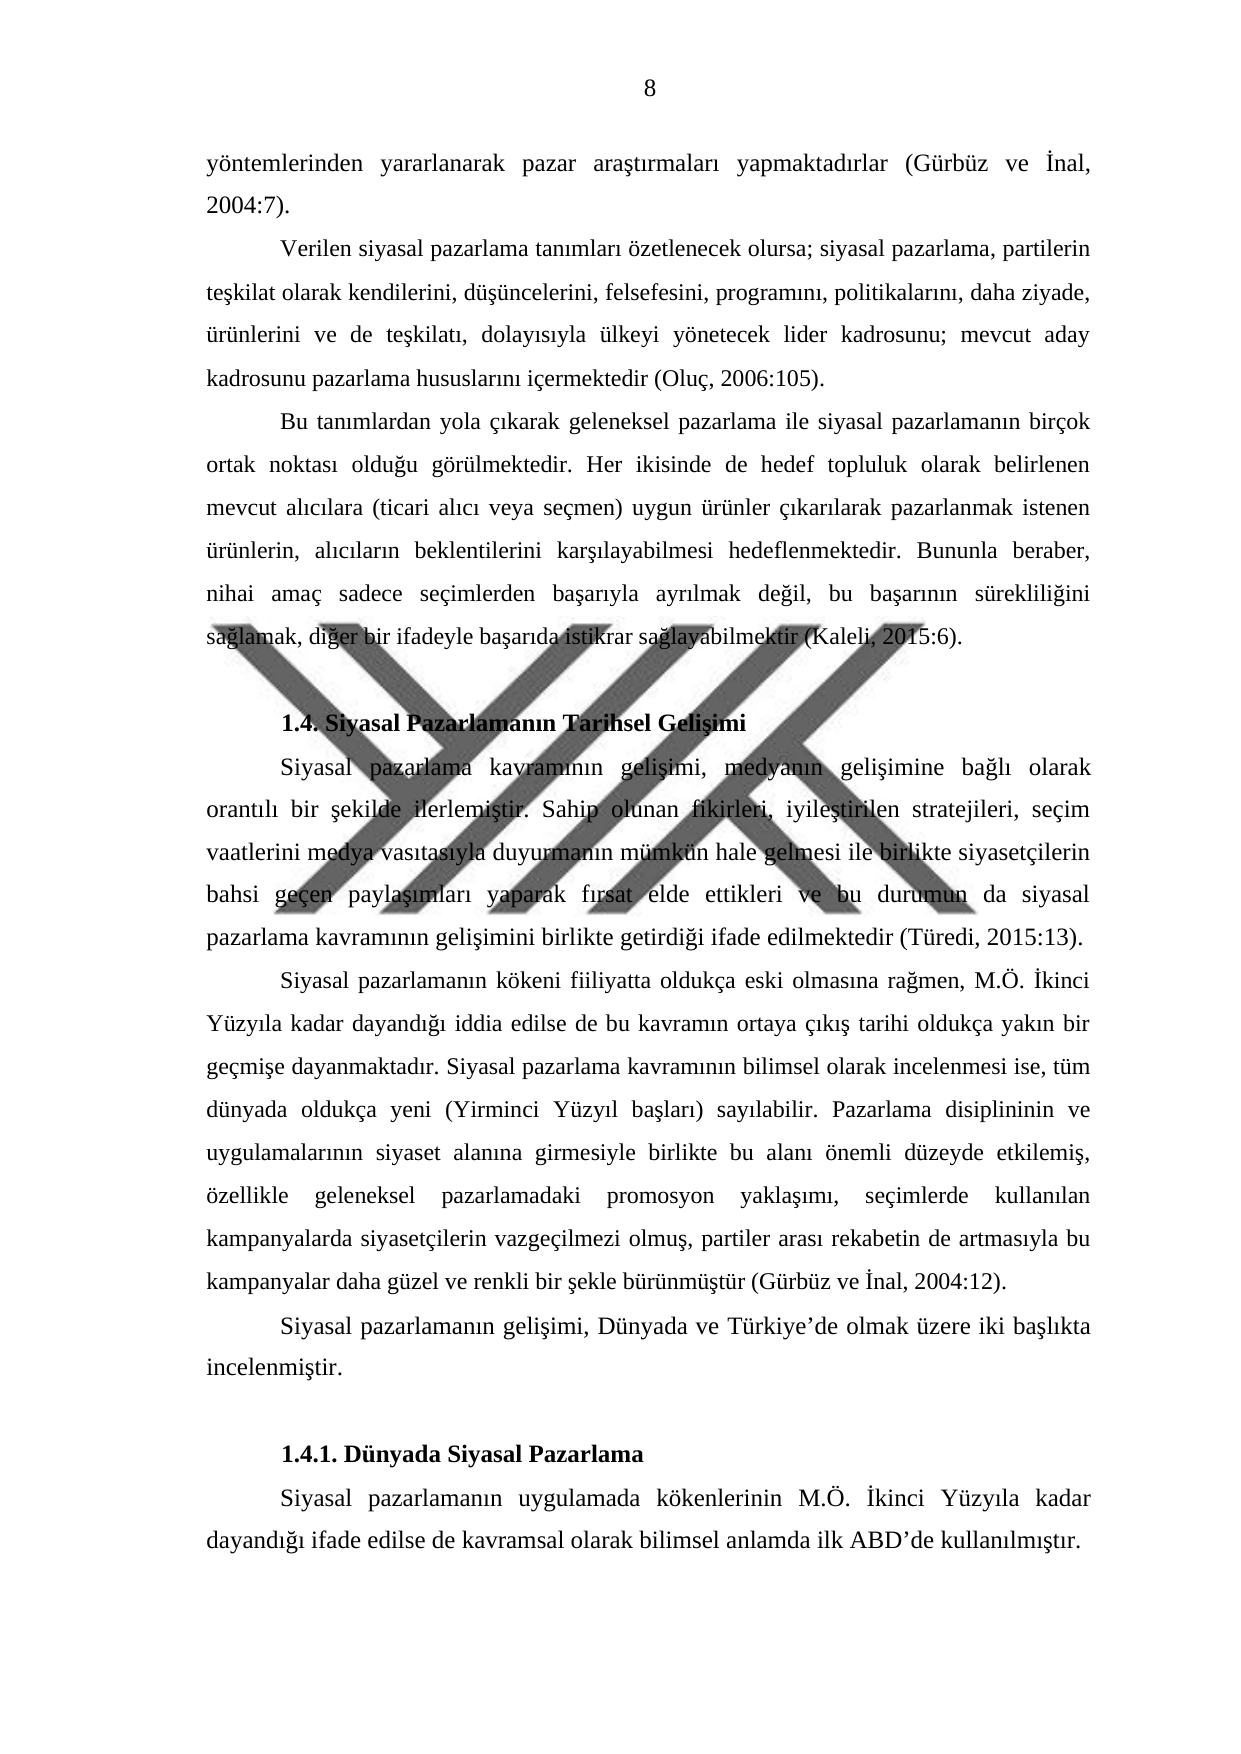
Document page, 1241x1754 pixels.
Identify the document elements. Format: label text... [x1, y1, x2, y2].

text yöntemlerinden yararlanarak pazar araştırmaları yapmaktadırlar (Gürbüz ve İnal, 2004:7). [206, 148, 1092, 219]
text Bu tanımlardan yola çıkarak geleneksel pazarlama ile siyasal pazarlamanın birçok ortak noktası olduğu görülmektedir. Her ikisinde de hedef topluluk olarak belirlenen mevcut alıcılara (ticari alıcı veya seçmen) uygun ürünler çıkarılarak pazarlanmak istenen ürünlerin, alıcıların beklentilerini karşılayabilmesi hedeflenmektedir. Bununla beraber, nihai amaç sadece seçimlerden başarıyla ayrılmak değil, bu başarının sürekliliğini sağlamak, diğer bir ifadeyle başarıda istikrar sağlayabilmektir (Kaleli, 2015:6). [206, 407, 1092, 649]
text Verilen siyasal pazarlama tanımları özetlenecek olursa; siyasal pazarlama, partilerin teşkilat olarak kendilerini, düşüncelerini, felsefesini, programını, politikalarını, daha ziyade, ürünlerini ve de teşkilatı, dolayısıyla ülkeyi yönetecek lider kadrosunu; mevcut aday kadrosunu pazarlama hususlarını içermektedir (Oluç, 2006:105). [206, 234, 1092, 391]
text 1.4.1. Dünyada Siyasal Pazarlama [281, 1439, 1092, 1468]
text Siyasal pazarlamanın kökeni fiiliyatta oldukça eski olmasına rağmen, M.Ö. İkinci Yüzyıla kadar dayandığı iddia edilse de bu kavramın ortaya çıkış tarihi oldukça yakın bir geçmişe dayanmaktadır. Siyasal pazarlama kavramının bilimsel olarak incelenmesi ise, tüm dünyada oldukça yeni (Yirminci Yüzyıl başları) sayılabilir. Pazarlama disiplininin ve uygulamalarının siyaset alanına girmesiyle birlikte bu alanı önemli düzeyde etkilemiş, özellikle geleneksel pazarlamadaki promosyon yaklaşımı, seçimlerde kullanılan kampanyalarda siyasetçilerin vazgeçilmezi olmuş, partiler arası rekabetin de artmasıyla bu kampanyalar daha güzel ve renkli bir şekle bürünmüştür (Gürbüz ve İnal, 2004:12). [206, 966, 1092, 1295]
text 8 [644, 73, 1092, 101]
text 1.4. Siyasal Pazarlamanın Tarihsel Gelişimi [281, 708, 1092, 736]
text Siyasal pazarlamanın gelişimi, Dünyada ve Türkiye’de olmak üzere iki başlıkta incelenmiştir. [206, 1311, 1092, 1381]
text Siyasal pazarlamanın uygulamada kökenlerinin M.Ö. İkinci Yüzyıla kadar dayandığı ifade edilse de kavramsal olarak bilimsel anlamda ilk ABD’de kullanılmıştır. [206, 1483, 1092, 1554]
picture [208, 649, 980, 752]
text Siyasal pazarlama kavramının gelişimi, medyanın gelişimine bağlı olarak orantılı bir şekilde ilerlemiştir. Sahip olunan fikirleri, iyileştirilen stratejileri, seçim vaatlerini medya vasıtasıyla duyurmanın mümkün hale gelmesi ile birlikte siyasetçilerin bahsi geçen paylaşımları yaparak fırsat elde ettikleri ve bu durumun da siyasal pazarlama kavramının gelişimini birlikte getirdiği ifade edilmektedir (Türedi, 2015:13). [206, 752, 1092, 951]
